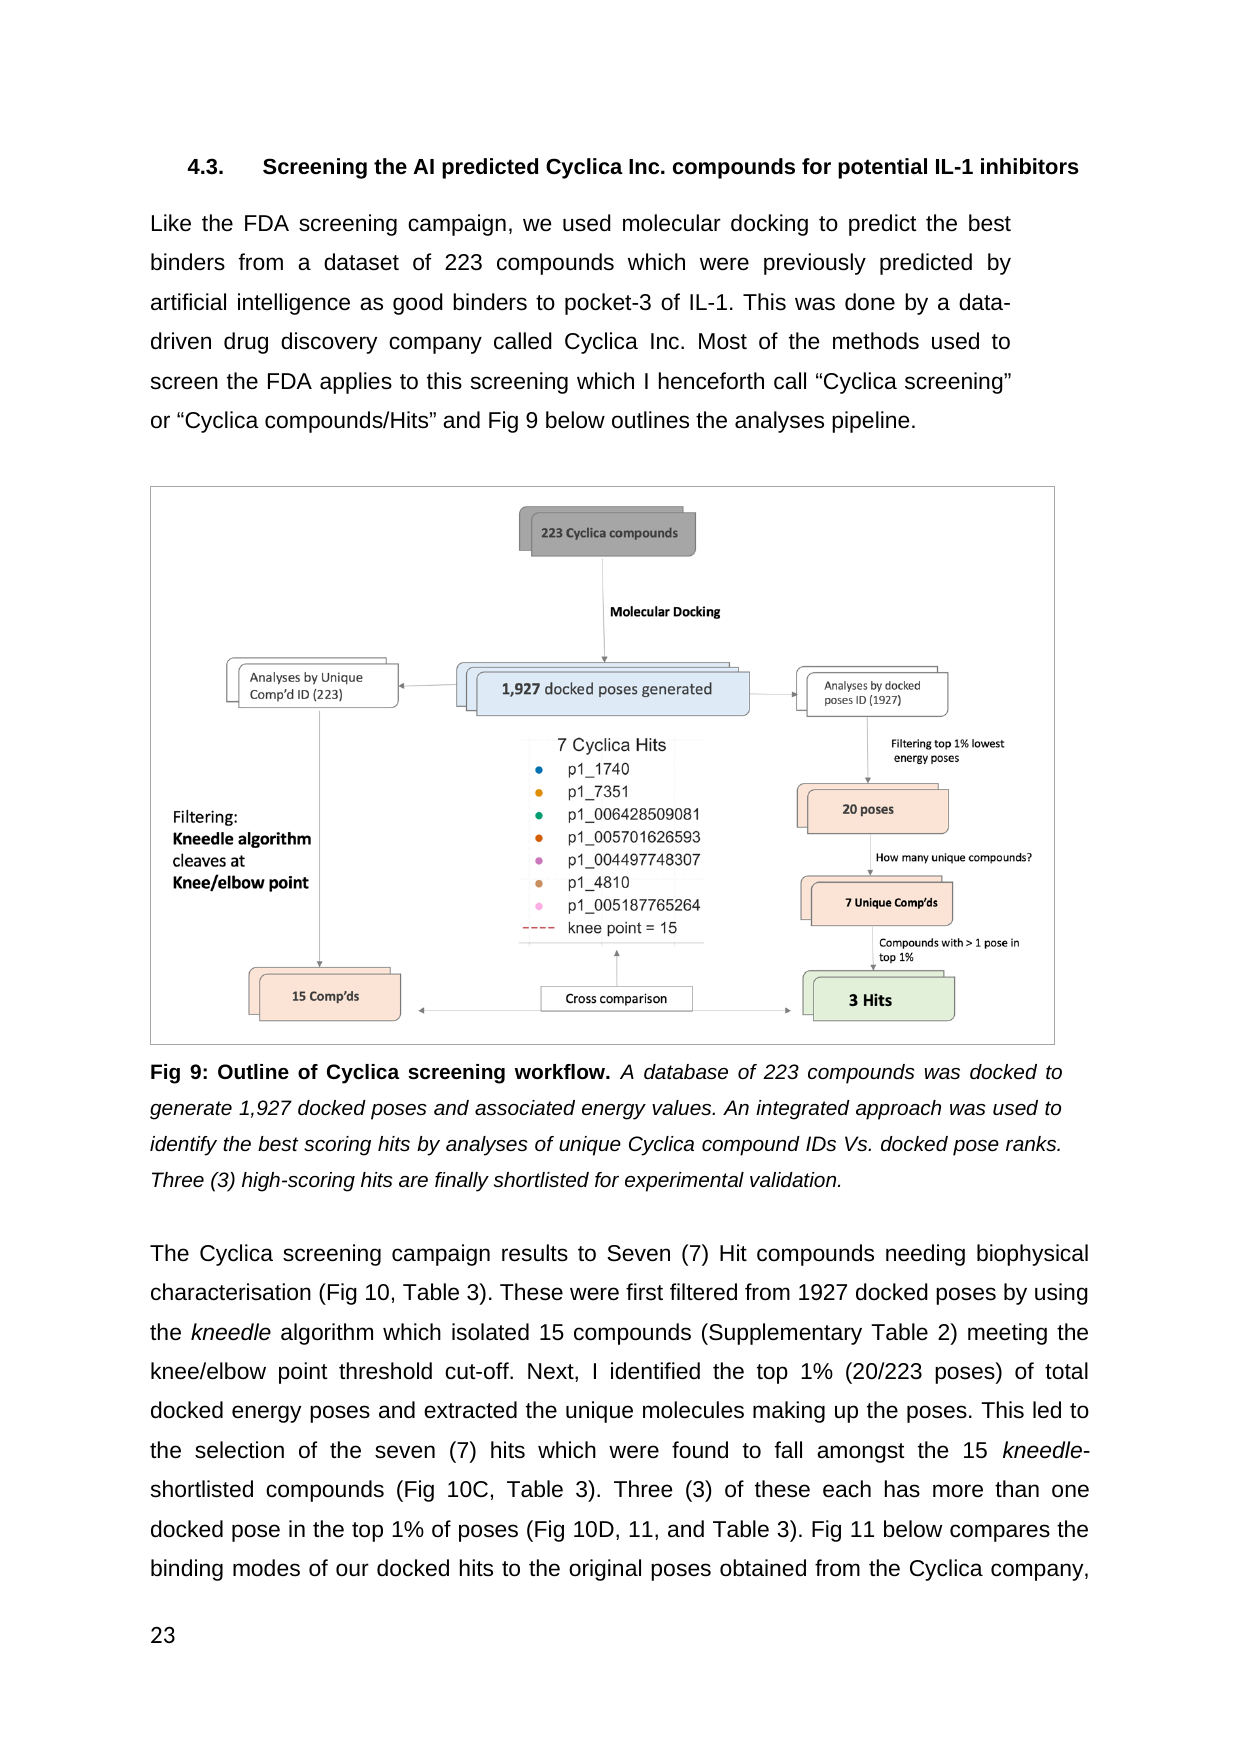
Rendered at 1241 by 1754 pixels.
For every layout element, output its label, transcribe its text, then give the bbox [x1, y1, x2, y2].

subtitle Screening the AI predicted Cyclica Inc. compounds for potential IL-1 inhibitors [187, 154, 1090, 179]
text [150, 1239, 1090, 1582]
text Fig 9: Outline of Cyclica screening workflow. A database of 223 compounds was docked to generate 1,927 docked poses and associated energy values. An integrated approach was used to identify the best scoring hits by analyses of unique Cyclica compound IDs Vs. docked pose ranks. Three (3) high-scoring hits are finally shortlisted for experimental validation. [150, 1060, 1066, 1192]
picture [151, 487, 1054, 1044]
text Like the FDA screening campaign, we used molecular docking to predict the best binders from a dataset of 223 compounds which were previously predicted by artificial intelligence as good binders to pocket-3 of IL-1. This was done by a data-driven drug discovery company called Cyclica Inc. Most of the methods used to screen the FDA applies to this screening which I henceforth call “Cyclica screening” or “Cyclica compounds/Hits” and Fig 9 below outlines the analyses pipeline. [150, 210, 1012, 434]
